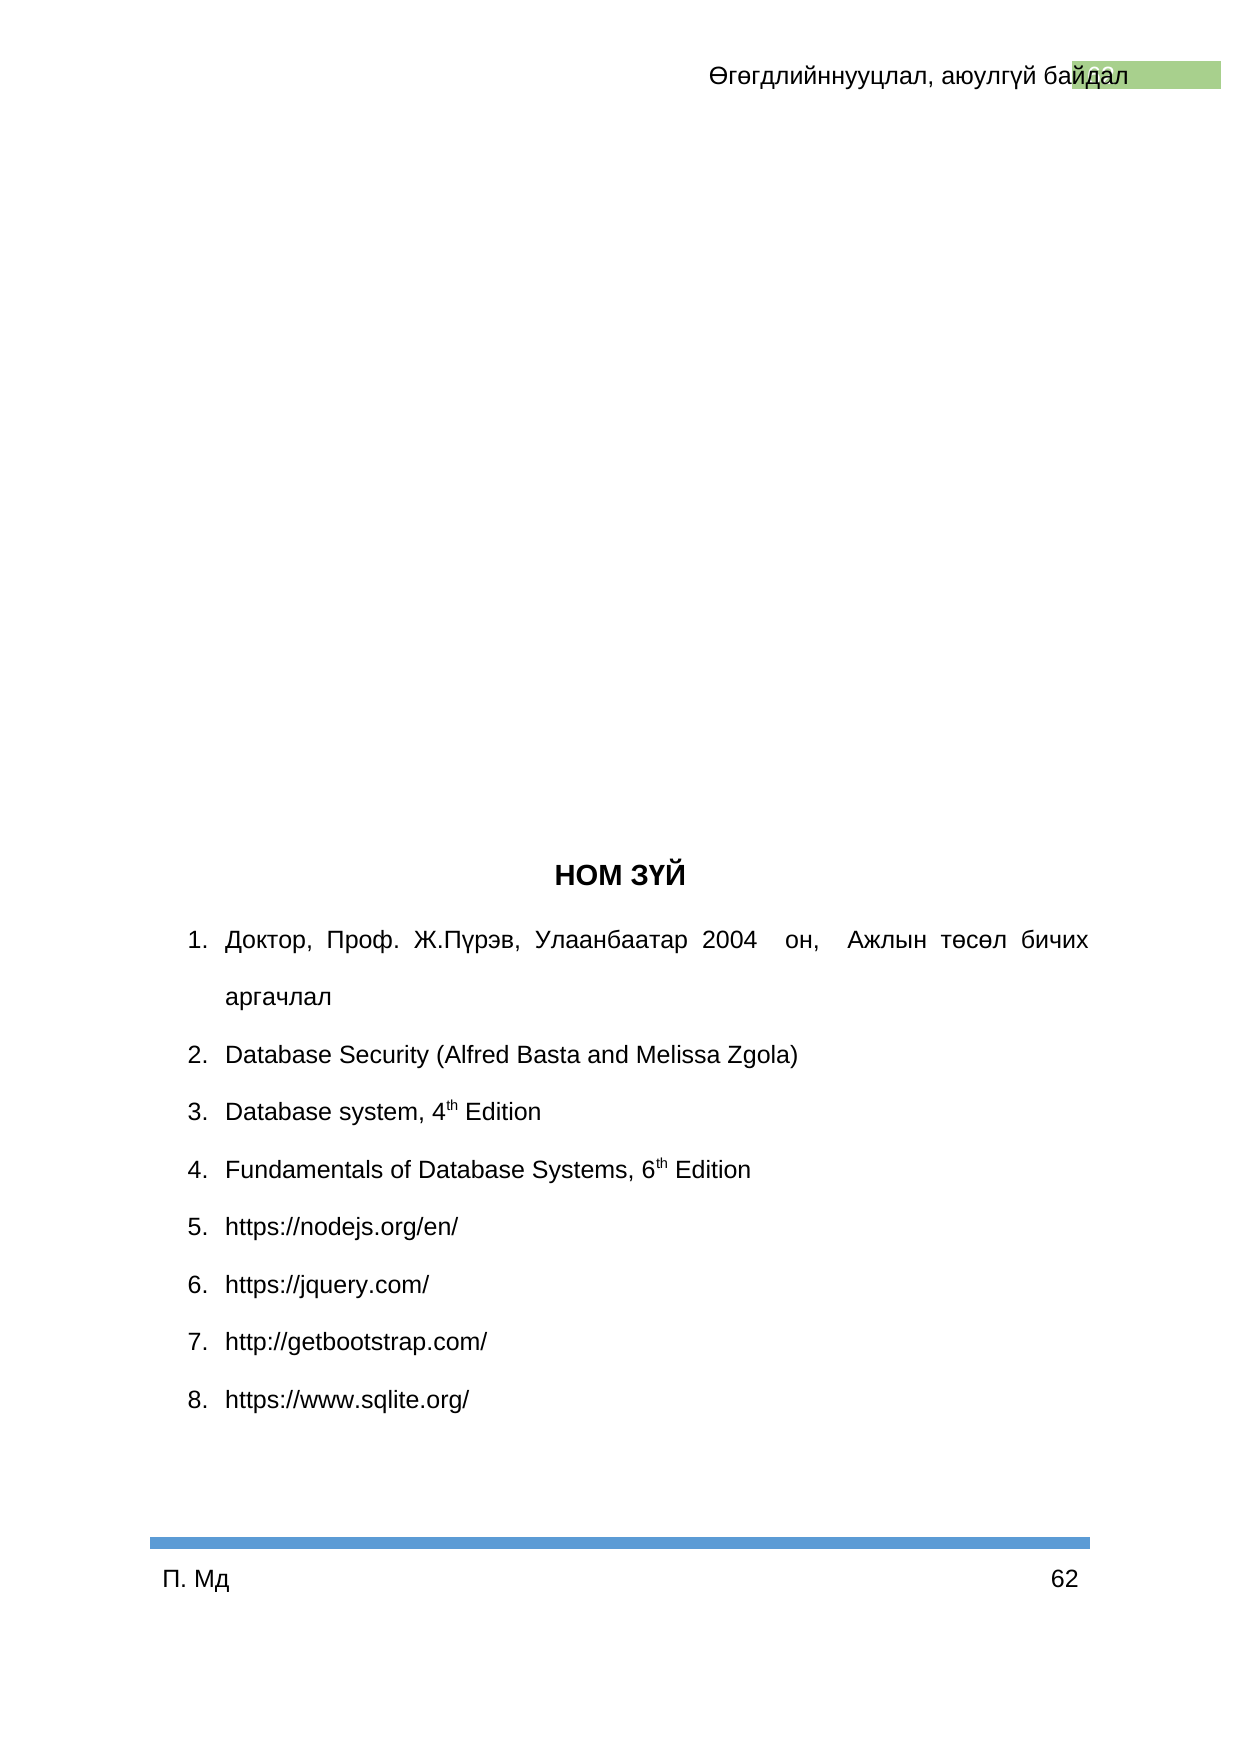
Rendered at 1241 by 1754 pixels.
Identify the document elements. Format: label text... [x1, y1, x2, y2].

list Fundamentals of Database Systems, 6th Edition [187, 1155, 1090, 1183]
list http://getbootstrap.com/ [187, 1327, 1090, 1356]
list https://www.sqlite.org/ [187, 1385, 1090, 1413]
list Database Security (Alfred Basta and Melissa Zgola) [187, 1040, 1090, 1068]
list Database system, 4th Edition [187, 1097, 1090, 1126]
list https://jquery.com/ [187, 1270, 1090, 1298]
list Доктор, Проф. Ж.Пүрэв, Улаанбаатар 2004 он, Ажлын төсөл бичих аргачлал [187, 925, 1090, 1011]
list https://nodejs.org/en/ [187, 1212, 1090, 1241]
text НОМ ЗҮЙ [150, 858, 1090, 891]
